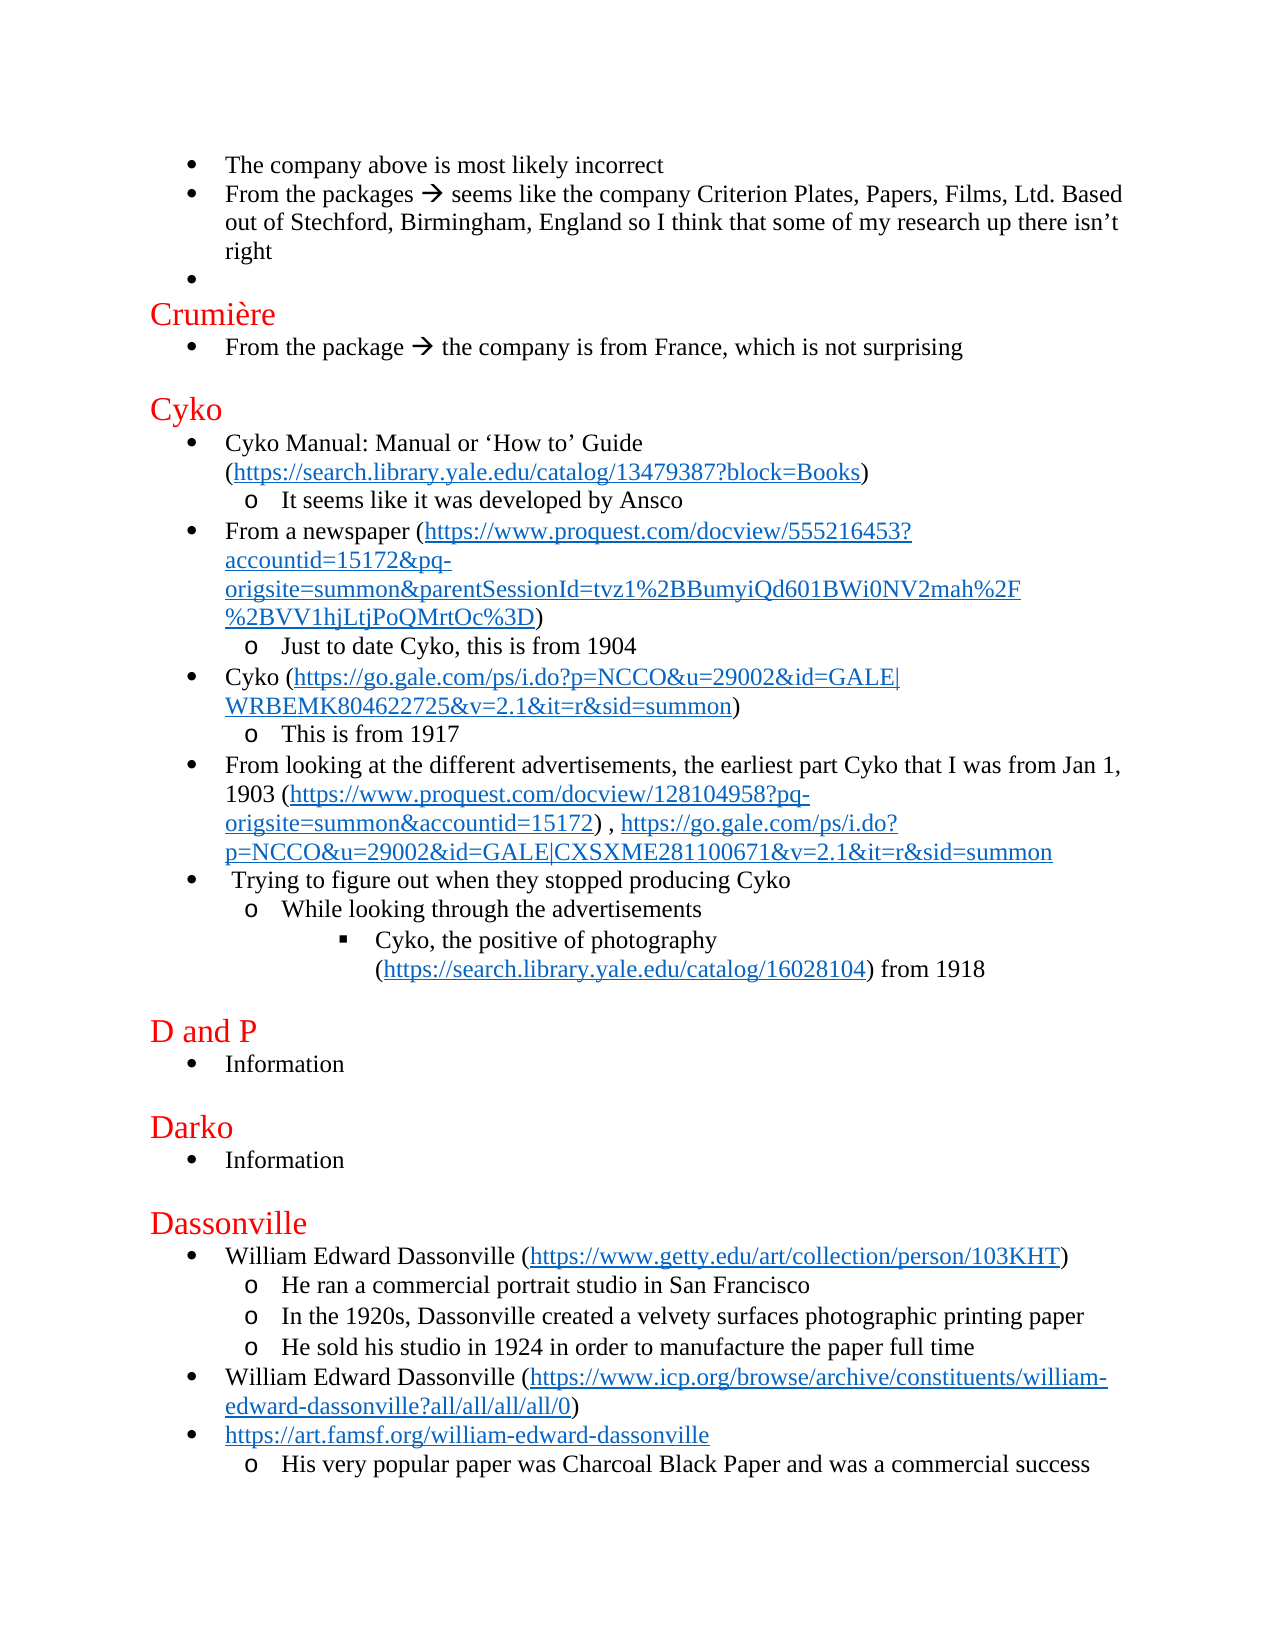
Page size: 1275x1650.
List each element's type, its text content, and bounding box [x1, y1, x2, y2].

list Information [187, 1145, 1125, 1174]
list Just to date Cyko, this is from 1904 [244, 631, 1125, 662]
text Darko [150, 1107, 1125, 1145]
text Dassonville [150, 1203, 1125, 1241]
list Cyko Manual: Manual or ‘How to’ Guide (https://search.library.yale.edu/catalog/13479387?block=Books) [187, 428, 1125, 485]
list This is from 1917 [244, 719, 1125, 750]
list From looking at the different advertisements, the earliest part Cyko that I was from Jan 1, 1903 (https://www.proquest.com/docview/128104958?pq-origsite=summon&accountid=15172) , https://go.gale.com/ps/i.do?p=NCCO&u=29002&id=GALE|CXSXME281100671&v=2.1&it=r&sid=summon [187, 750, 1125, 865]
text D and P [150, 1011, 1125, 1049]
list While looking through the advertisements [244, 894, 1125, 925]
list https://art.famsf.org/william-edward-dassonville [187, 1420, 1125, 1449]
text Crumière [150, 294, 1125, 332]
text Cyko [150, 389, 1125, 428]
list Cyko (https://go.gale.com/ps/i.do?p=NCCO&u=29002&id=GALE|WRBEMK804622725&v=2.1&it=r&sid=summon) [187, 662, 1125, 719]
list From a newspaper (https://www.proquest.com/docview/555216453?accountid=15172&pq-origsite=summon&parentSessionId=tvz1%2BBumyiQd601BWi0NV2mah%2F%2BVV1hjLtjPoQMrtOc%3D) [187, 516, 1125, 631]
list Information [187, 1049, 1125, 1078]
list His very popular paper was Charcoal Black Paper and was a commercial success [244, 1449, 1125, 1479]
list The company above is most likely incorrect [187, 150, 1125, 179]
list William Edward Dassonville (https://www.getty.edu/art/collection/person/103KHT) [187, 1241, 1125, 1270]
list In the 1920s, Dassonville created a velvety surfaces photographic printing paper [244, 1301, 1125, 1332]
list Cyko, the positive of photography (https://search.library.yale.edu/catalog/16028104) from 1918 [337, 925, 1125, 982]
list He sold his studio in 1924 in order to manufacture the paper full time [244, 1332, 1125, 1362]
list From the packages seems like the company Criterion Plates, Papers, Films, Ltd. Based out of Stechford, Birmingham, England so I think that some of my research up there isn’t right [187, 179, 1125, 265]
list From the package the company is from France, which is not surprising [187, 332, 1125, 361]
list Trying to figure out when they stopped producing Cyko [187, 865, 1125, 894]
list He ran a commercial portrait studio in San Francisco [244, 1270, 1125, 1301]
list It seems like it was developed by Ansco [244, 485, 1125, 516]
list William Edward Dassonville (https://www.icp.org/browse/archive/constituents/william-edward-dassonville?all/all/all/all/0) [187, 1362, 1125, 1420]
